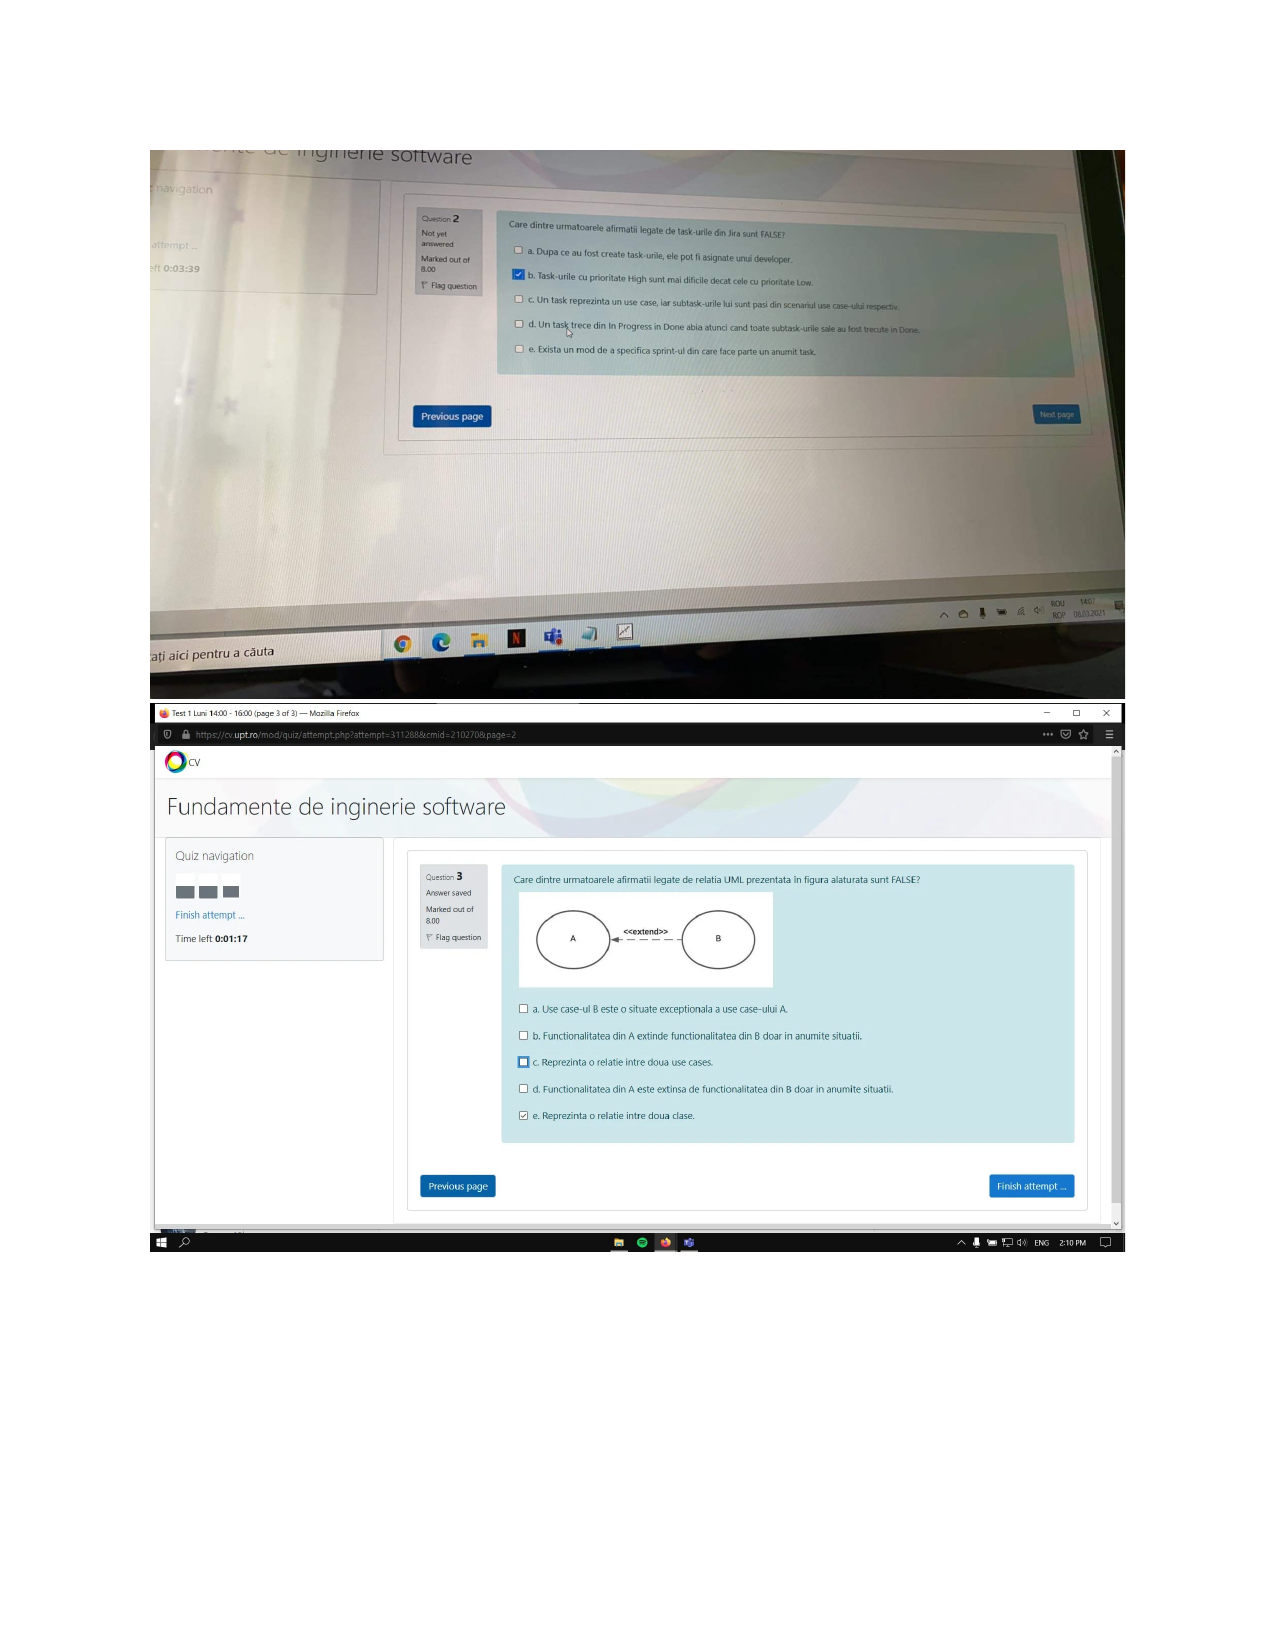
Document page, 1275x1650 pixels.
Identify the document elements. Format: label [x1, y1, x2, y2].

picture [150, 150, 1125, 699]
picture [150, 703, 1125, 1252]
